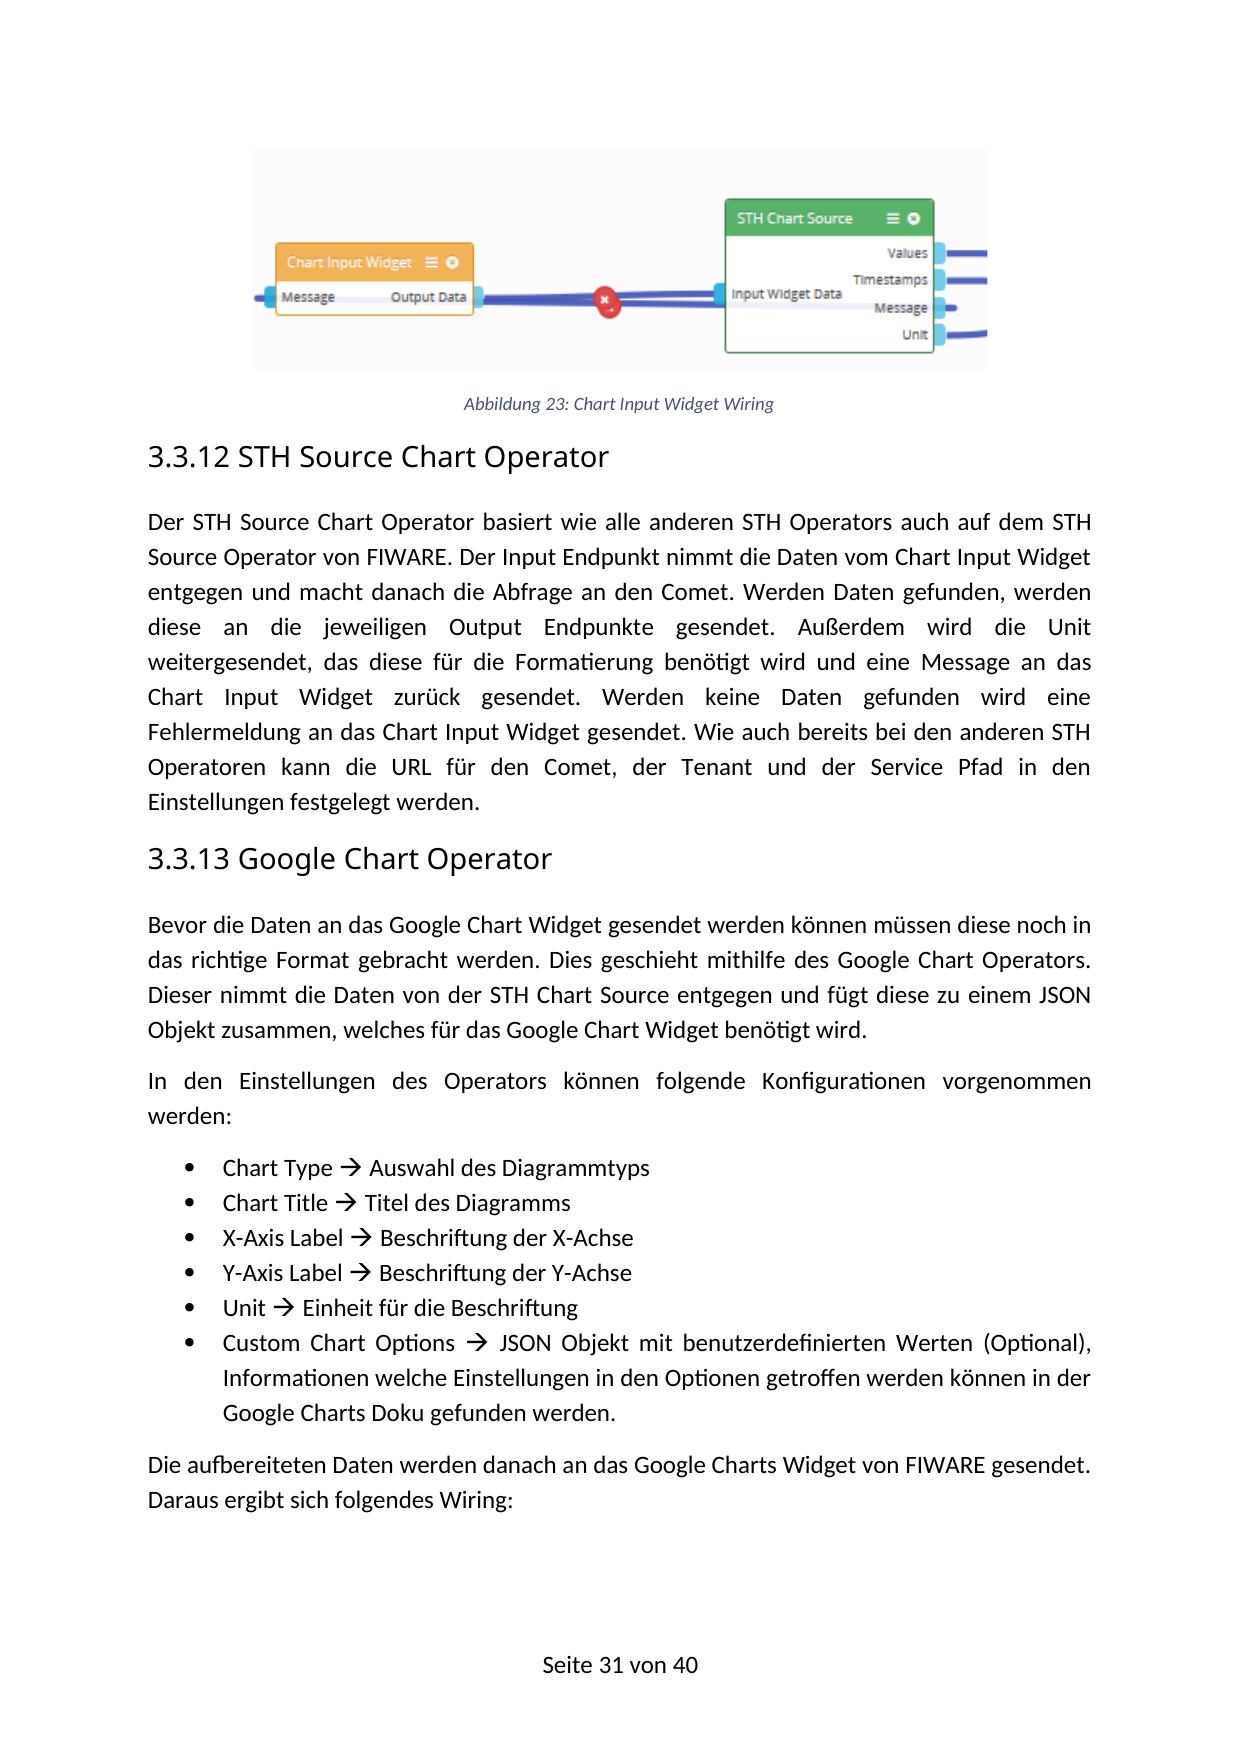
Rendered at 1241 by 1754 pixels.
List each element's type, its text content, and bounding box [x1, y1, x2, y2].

text Bevor die Daten an das Google Chart Widget gesendet werden können müssen diese noch in das richtige Format gebracht werden. Dies geschieht mithilfe des Google Chart Operators. Dieser nimmt die Daten von der STH Chart Source entgegen und fügt diese zu einem JSON Objekt zusammen, welches für das Google Chart Widget benötigt wird. [148, 909, 1093, 1044]
list Chart Title Titel des Diagramms [185, 1187, 1093, 1218]
text Die aufbereiteten Daten werden danach an das Google Charts Widget von FIWARE gesendet. Daraus ergibt sich folgendes Wiring: [148, 1449, 1093, 1514]
list X-Axis Label Beschriftung der X-Achse [185, 1222, 1093, 1253]
list Chart Type Auswahl des Diagrammtyps [185, 1152, 1093, 1183]
text Abbildung 23: Chart Input Widget Wiring [148, 392, 1093, 415]
picture [252, 147, 988, 371]
list Y-Axis Label Beschriftung der Y-Achse [185, 1257, 1093, 1288]
text Google Chart Operator [148, 838, 1093, 878]
list Unit Einheit für die Beschriftung [185, 1292, 1093, 1323]
text STH Source Chart Operator [148, 436, 1093, 476]
list Custom Chart Options JSON Objekt mit benutzerdefinierten Werten (Optional), Informationen welche Einstellungen in den Optionen getroffen werden können in der Google Charts Doku gefunden werden. [185, 1327, 1093, 1428]
text Der STH Source Chart Operator basiert wie alle anderen STH Operators auch auf dem STH Source Operator von FIWARE. Der Input Endpunkt nimmt die Daten vom Chart Input Widget entgegen und macht danach die Abfrage an den Comet. Werden Daten gefunden, werden diese an die jeweiligen Output Endpunkte gesendet. Außerdem wird die Unit weitergesendet, das diese für die Formatierung benötigt wird und eine Message an das Chart Input Widget zurück gesendet. Werden keine Daten gefunden wird eine Fehlermeldung an das Chart Input Widget gesendet. Wie auch bereits bei den anderen STH Operatoren kann die URL für den Comet, der Tenant und der Service Pfad in den Einstellungen festgelegt werden. [148, 507, 1093, 817]
text In den Einstellungen des Operators können folgende Konfigurationen vorgenommen werden: [148, 1066, 1093, 1131]
